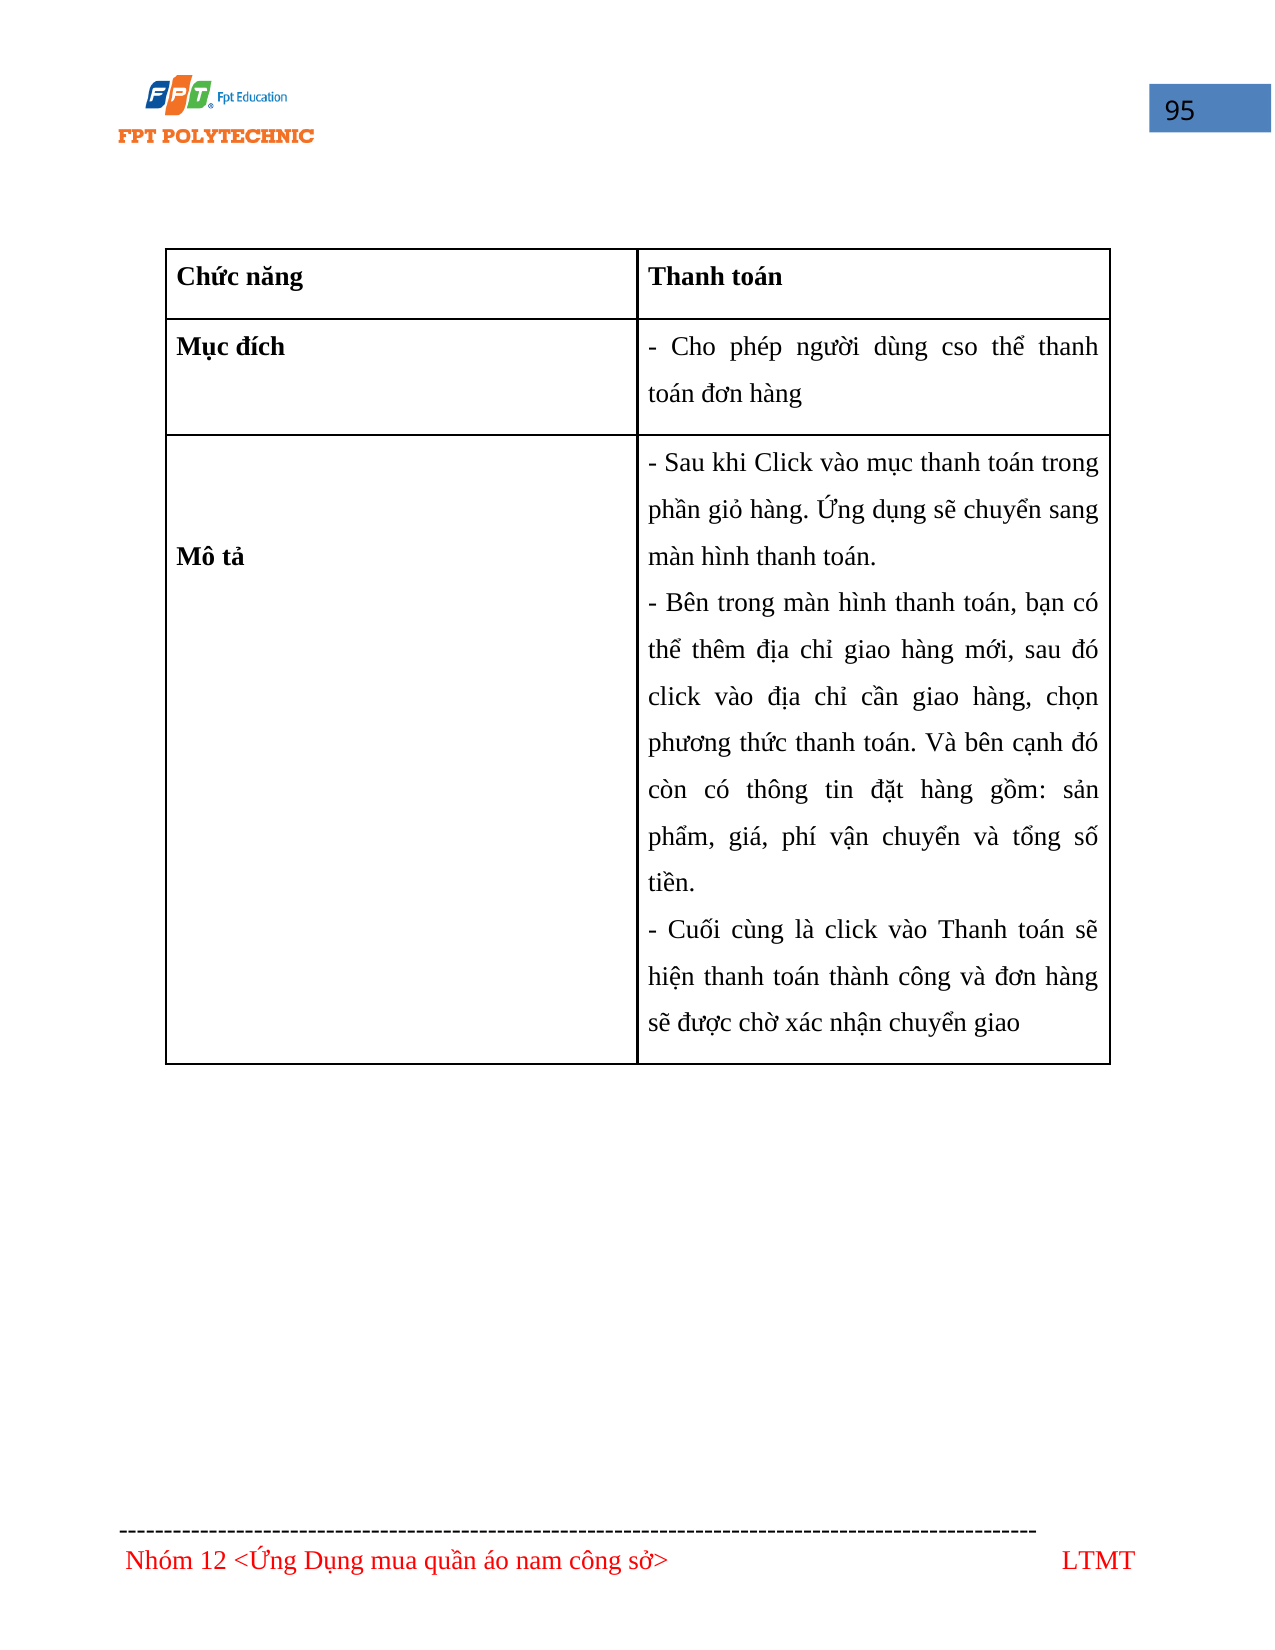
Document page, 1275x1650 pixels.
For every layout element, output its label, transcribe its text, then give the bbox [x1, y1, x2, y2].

table_cell - Cho phép người dùng cso thể thanh toán đơn hàng [639, 320, 1109, 434]
table_header Thanh toán [639, 250, 1109, 317]
table_cell Mô tả [167, 436, 636, 1063]
picture [118, 75, 316, 143]
table_header Chức năng [167, 250, 636, 317]
table_cell - Sau khi Click vào mục thanh toán trong phần giỏ hàng. Ứng dụng sẽ chuyển sang màn hình thanh toán. - Bên trong màn hình thanh toán, bạn có thể thêm địa chỉ giao hàng mới, sau đó click vào địa chỉ cần giao hàng, chọn phương thức thanh toán. Và bên cạnh đó còn có thông tin đặt hàng gồm: sản phẩm, giá, phí vận chuyển và tổng số tiền. - Cuối cùng là click vào Thanh toán sẽ hiện thanh toán thành công và đơn hàng sẽ được chờ xác nhận chuyển giao [639, 436, 1109, 1063]
table_cell Mục đích [167, 320, 636, 434]
